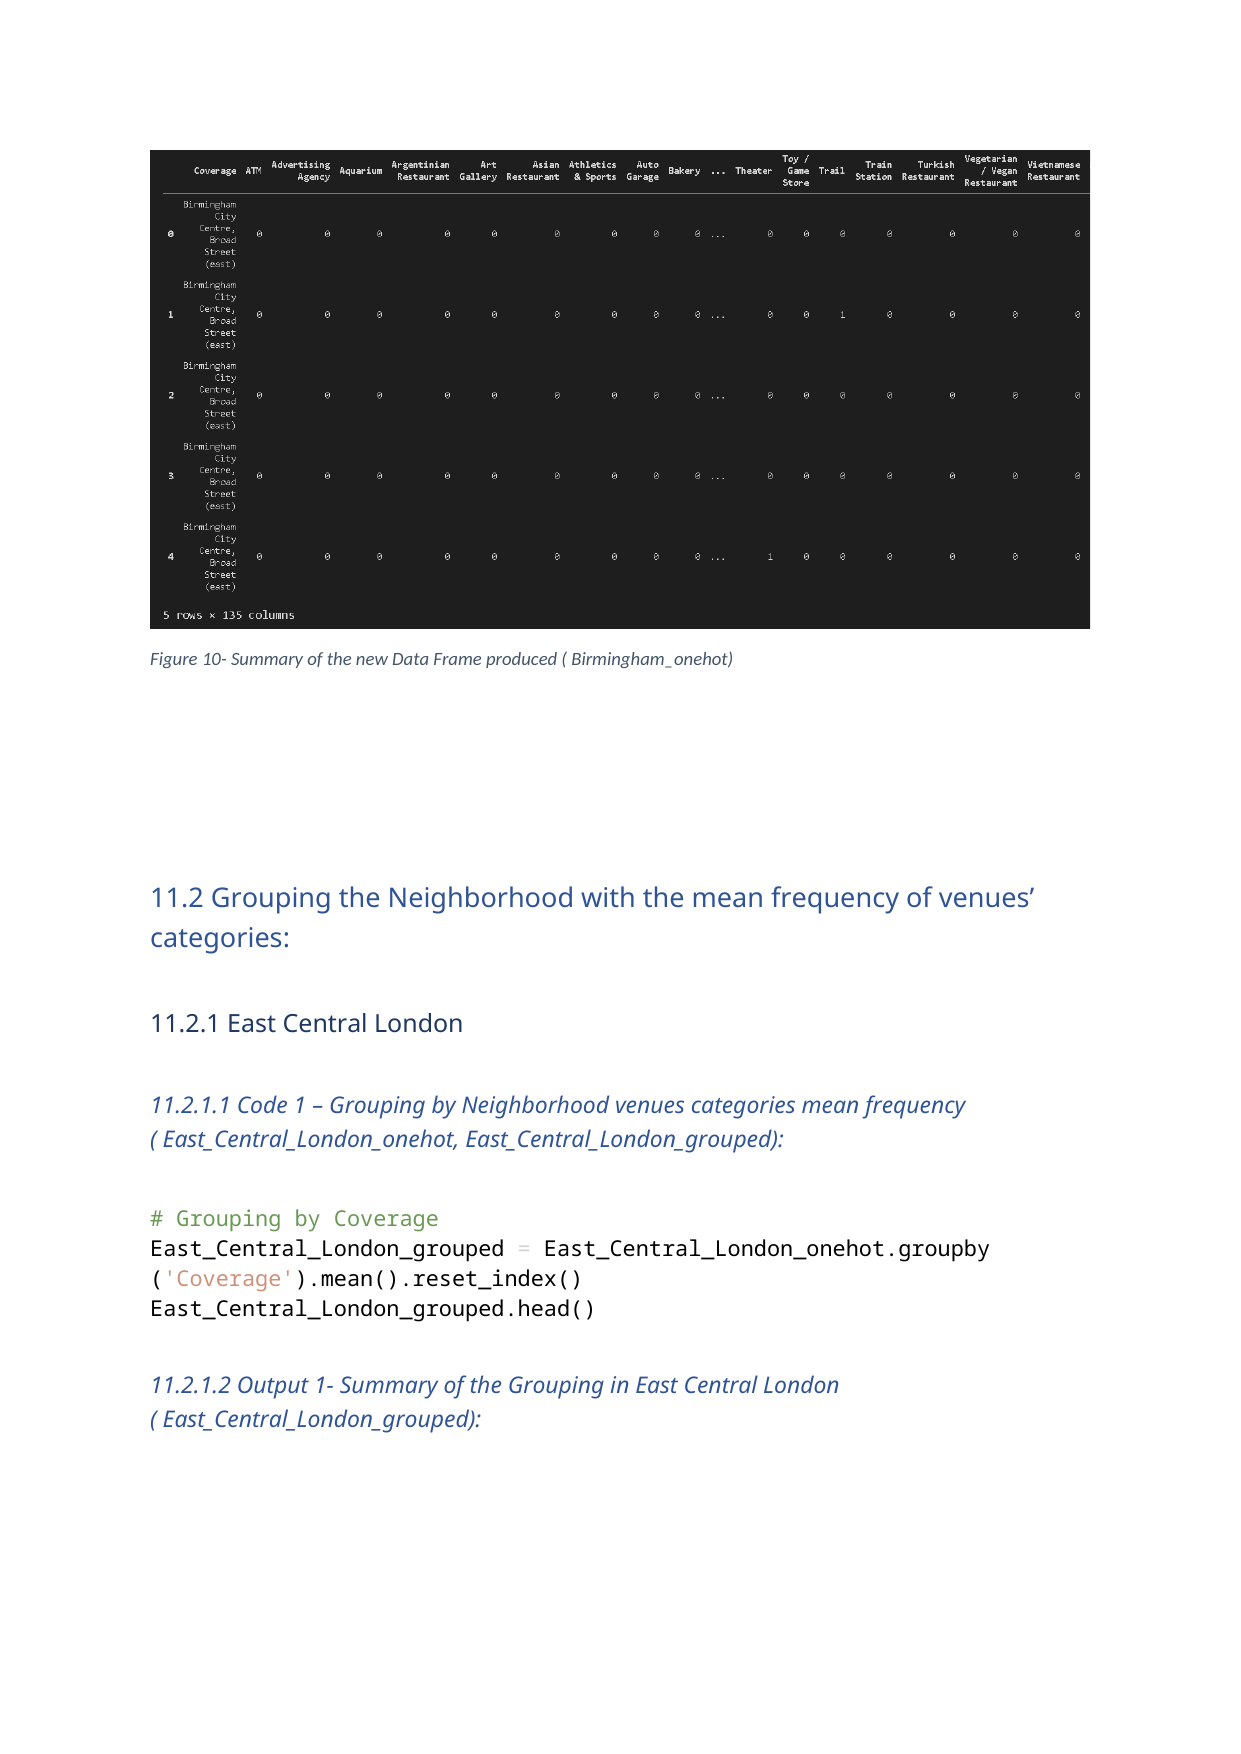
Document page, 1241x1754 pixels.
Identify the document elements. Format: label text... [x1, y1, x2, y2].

text East_Central_London_grouped.head() [150, 1293, 1090, 1322]
subtitle 11.2.1.1 Code 1 – Grouping by Neighborhood venues categories mean frequency ( East_Central_London_onehot, East_Central_London_grouped): [150, 1089, 1090, 1154]
text East_Central_London_grouped = East_Central_London_onehot.groupby('Coverage').mean().reset_index() [150, 1233, 1090, 1293]
subtitle 11.2.1 East Central London [150, 1005, 1090, 1039]
subtitle 11.2.1.2 Output 1- Summary of the Grouping in East Central London ( East_Central_London_grouped): [150, 1369, 1090, 1434]
subtitle 11.2 Grouping the Neighborhood with the mean frequency of venues’ categories: [150, 879, 1090, 955]
text Figure 10- Summary of the new Data Frame produced ( Birmingham_onehot) [150, 647, 1090, 670]
text # Grouping by Coverage [150, 1203, 1090, 1233]
picture [150, 150, 1091, 629]
